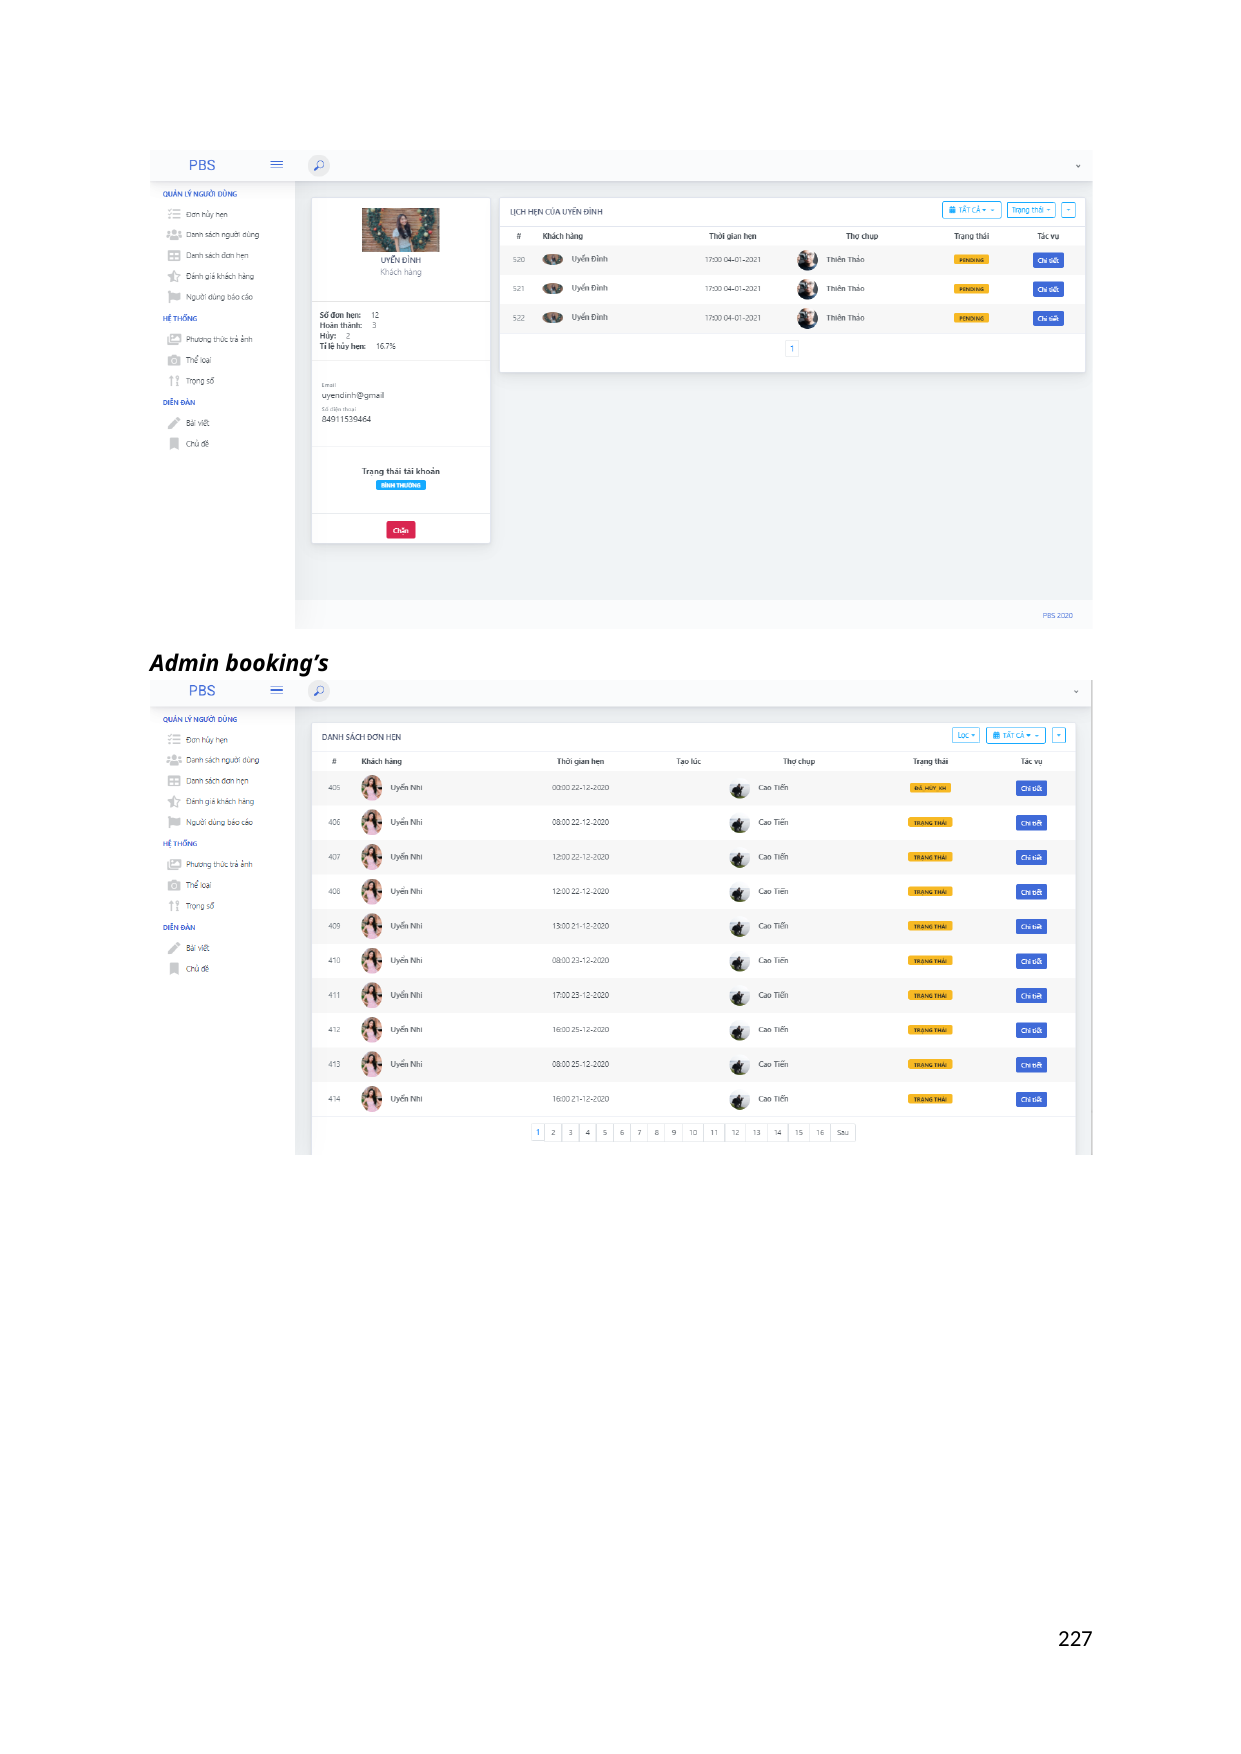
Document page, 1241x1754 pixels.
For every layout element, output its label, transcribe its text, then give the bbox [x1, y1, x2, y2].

picture [150, 150, 1093, 629]
picture [150, 680, 1093, 1155]
subtitle Admin booking’s [150, 647, 1093, 678]
